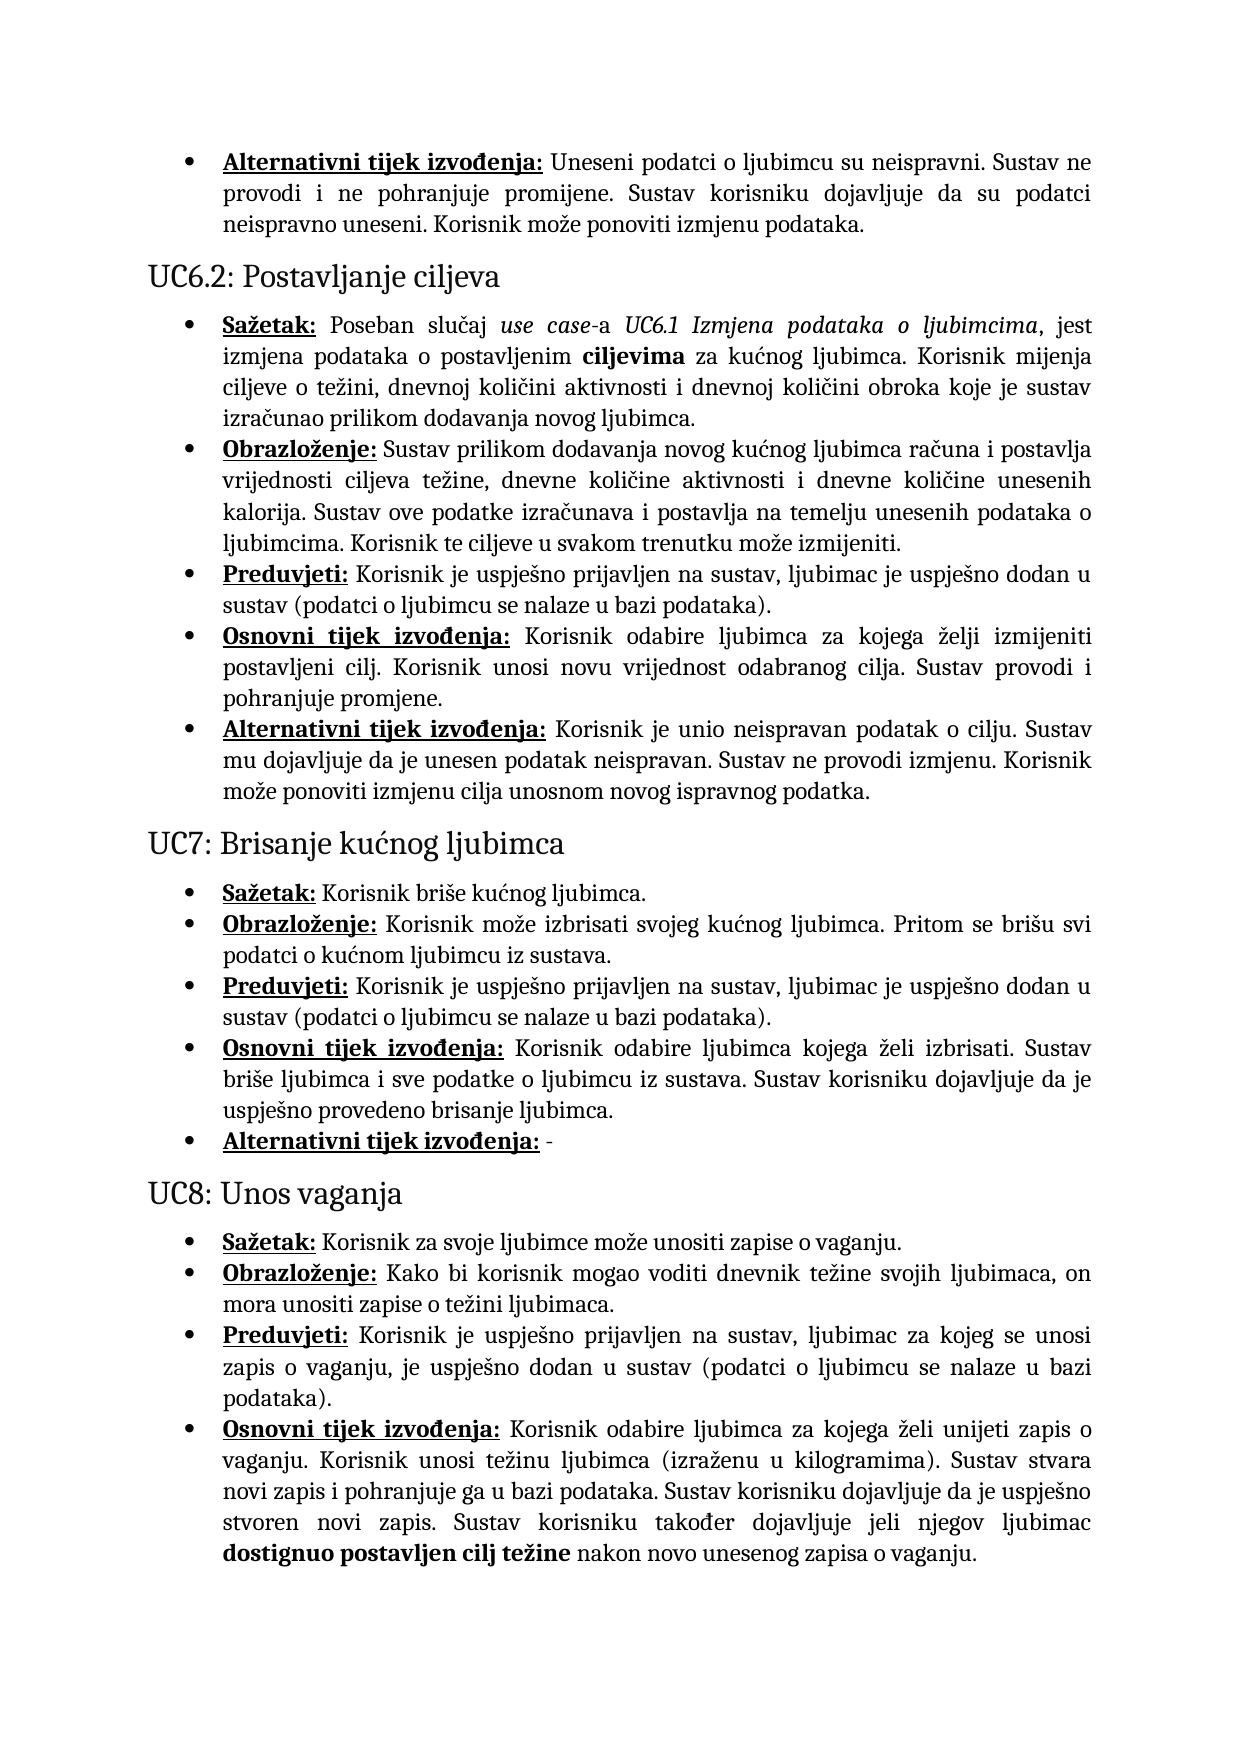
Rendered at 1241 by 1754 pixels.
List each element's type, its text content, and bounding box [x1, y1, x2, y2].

list Obrazloženje: Kako bi korisnik mogao voditi dnevnik težine svojih ljubimaca, on mora unositi zapise o težini ljubimaca. [185, 1259, 1093, 1319]
list Osnovni tijek izvođenja: Korisnik odabire ljubimca za kojega želi unijeti zapis o vaganju. Korisnik unosi težinu ljubimca (izraženu u kilogramima). Sustav stvara novi zapis i pohranjuje ga u bazi podataka. Sustav korisniku dojavljuje da je uspješno stvoren novi zapis. Sustav korisniku također dojavljuje jeli njegov ljubimac dostignuo postavljen cilj težine nakon novo unesenog zapisa o vaganju. [185, 1414, 1093, 1567]
list Sažetak: Korisnik briše kućnog ljubimca. [185, 878, 1093, 907]
list Preduvjeti: Korisnik je uspješno prijavljen na sustav, ljubimac za kojeg se unosi zapis o vaganju, je uspješno dodan u sustav (podatci o ljubimcu se nalaze u bazi podataka). [185, 1321, 1093, 1412]
list Sažetak: Korisnik za svoje ljubimce može unositi zapise o vaganju. [185, 1228, 1093, 1257]
list Alternativni tijek izvođenja: - [185, 1127, 1093, 1156]
list Preduvjeti: Korisnik je uspješno prijavljen na sustav, ljubimac je uspješno dodan u sustav (podatci o ljubimcu se nalaze u bazi podataka). [185, 559, 1093, 619]
list Sažetak: Poseban slučaj use case-a UC6.1 Izmjena podataka o ljubimcima, jest izmjena podataka o postavljenim ciljevima za kućnog ljubimca. Korisnik mijenja ciljeve o težini, dnevnoj količini aktivnosti i dnevnoj količini obroka koje je sustav izračunao prilikom dodavanja novog ljubimca. [185, 311, 1093, 433]
list Alternativni tijek izvođenja: Korisnik je unio neispravan podatak o cilju. Sustav mu dojavljuje da je unesen podatak neispravan. Sustav ne provodi izmjenu. Korisnik može ponoviti izmjenu cilja unosnom novog ispravnog podatka. [185, 715, 1093, 806]
subtitle UC6.2: Postavljanje ciljeva [148, 257, 1093, 296]
subtitle UC8: Unos vaganja [148, 1174, 1093, 1213]
list Alternativni tijek izvođenja: Uneseni podatci o ljubimcu su neispravni. Sustav ne provodi i ne pohranjuje promijene. Sustav korisniku dojavljuje da su podatci neispravno uneseni. Korisnik može ponoviti izmjenu podataka. [185, 148, 1093, 238]
list Obrazloženje: Sustav prilikom dodavanja novog kućnog ljubimca računa i postavlja vrijednosti ciljeva težine, dnevne količine aktivnosti i dnevne količine unesenih kalorija. Sustav ove podatke izračunava i postavlja na temelju unesenih podataka o ljubimcima. Korisnik te ciljeve u svakom trenutku može izmijeniti. [185, 435, 1093, 557]
list Obrazloženje: Korisnik može izbrisati svojeg kućnog ljubimca. Pritom se brišu svi podatci o kućnom ljubimcu iz sustava. [185, 909, 1093, 969]
list Osnovni tijek izvođenja: Korisnik odabire ljubimca kojega želi izbrisati. Sustav briše ljubimca i sve podatke o ljubimcu iz sustava. Sustav korisniku dojavljuje da je uspješno provedeno brisanje ljubimca. [185, 1034, 1093, 1124]
list Preduvjeti: Korisnik je uspješno prijavljen na sustav, ljubimac je uspješno dodan u sustav (podatci o ljubimcu se nalaze u bazi podataka). [185, 972, 1093, 1031]
subtitle UC7: Brisanje kućnog ljubimca [148, 824, 1093, 863]
list Osnovni tijek izvođenja: Korisnik odabire ljubimca za kojega želji izmijeniti postavljeni cilj. Korisnik unosi novu vrijednost odabranog cilja. Sustav provodi i pohranjuje promjene. [185, 622, 1093, 712]
